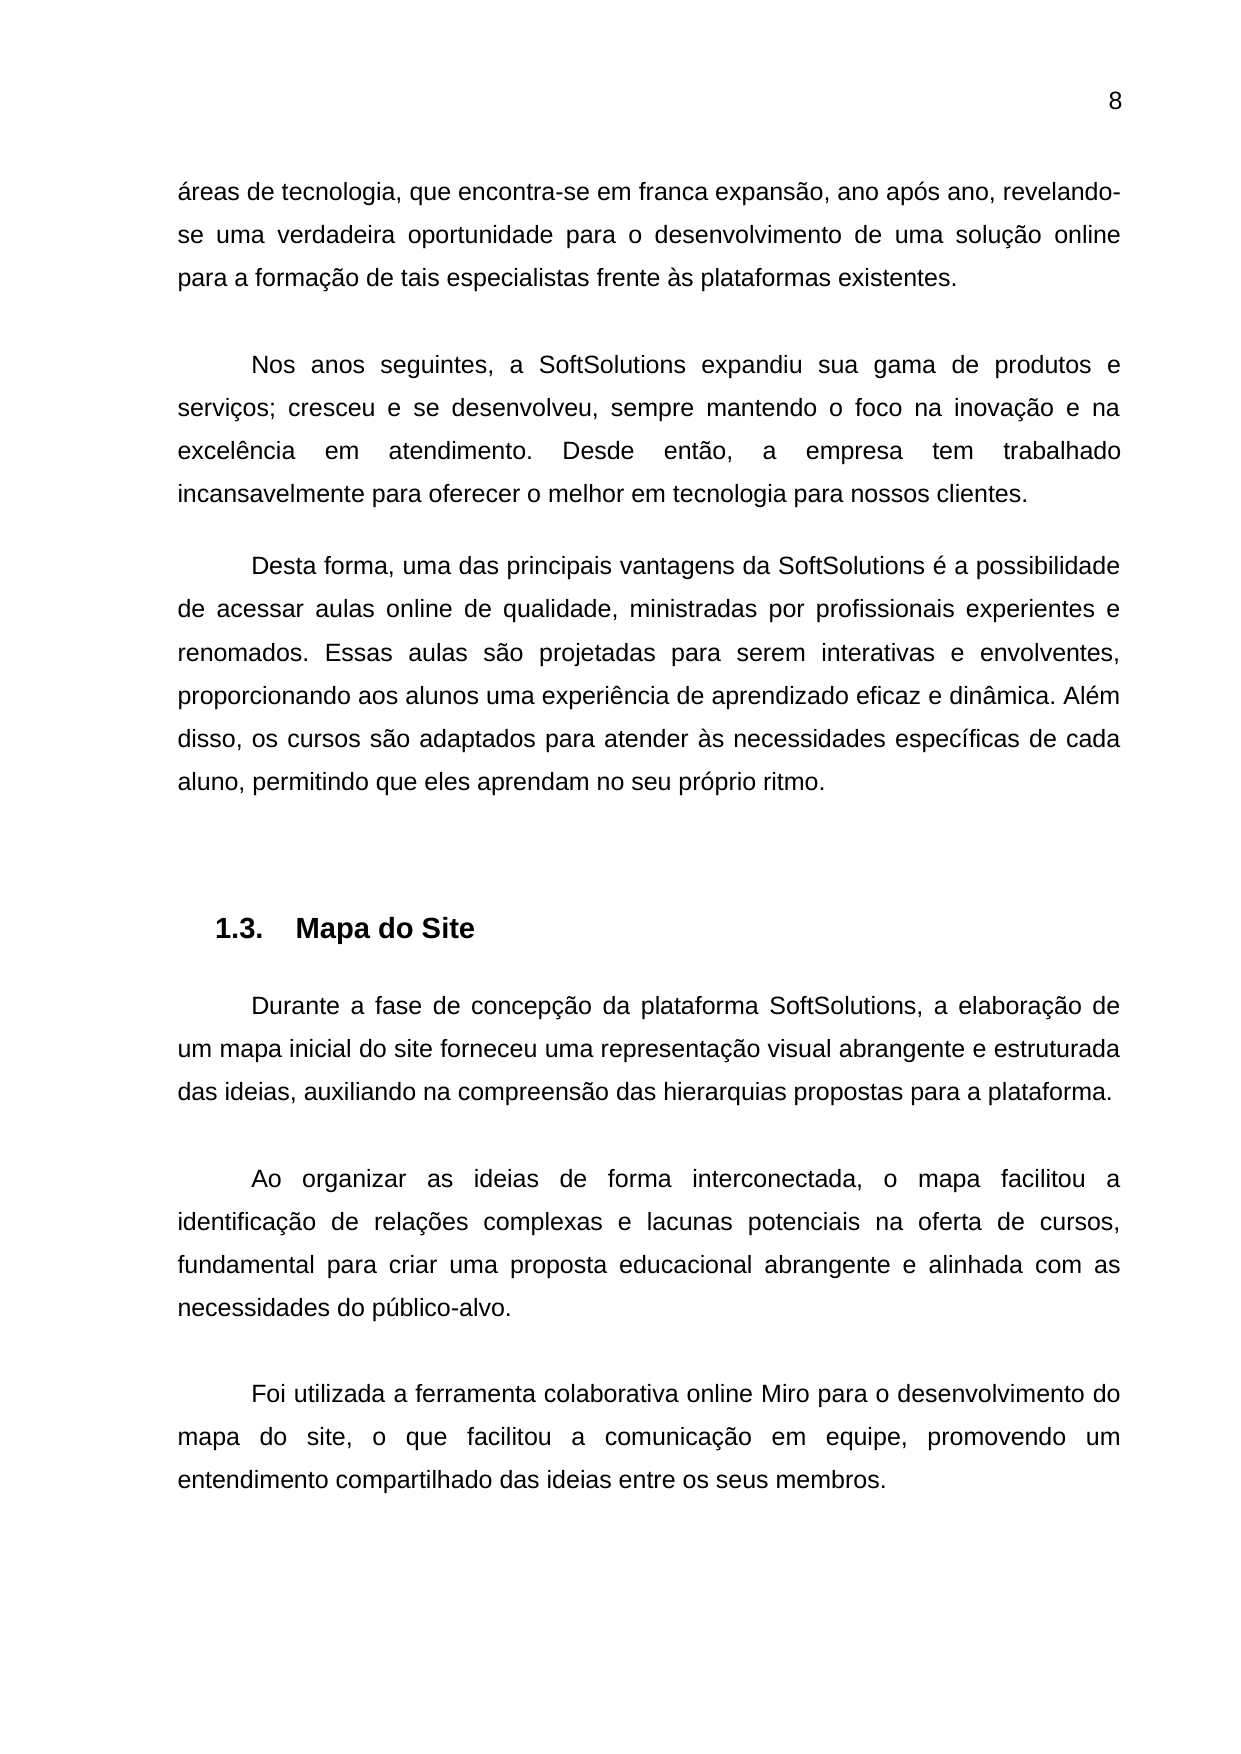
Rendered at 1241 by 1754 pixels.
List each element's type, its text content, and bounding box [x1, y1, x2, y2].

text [177, 177, 1122, 292]
list Ao organizar as ideias de forma interconectada, o mapa facilitou a identificação de relações complexas e lacunas potenciais na oferta de cursos, fundamental para criar uma proposta educacional abrangente e alinhada com as necessidades do público-alvo. [177, 1163, 1122, 1322]
text Desta forma, uma das principais vantagens da SoftSolutions é a possibilidade de acessar aulas online de qualidade, ministradas por profissionais experientes e renomados. Essas aulas são projetadas para serem interativas e envolventes, proporcionando aos alunos uma experiência de aprendizado eficaz e dinâmica. Além disso, os cursos são adaptados para atender às necessidades específicas de cada aluno, permitindo que eles aprendam no seu próprio ritmo. [177, 551, 1122, 796]
list Foi utilizada a ferramenta colaborativa online Miro para o desenvolvimento do mapa do site, o que facilitou a comunicação em equipe, promovendo um entendimento compartilhado das ideias entre os seus membros. [177, 1379, 1122, 1494]
text Nos anos seguintes, a SoftSolutions expandiu sua gama de produtos e serviços; cresceu e se desenvolveu, sempre mantendo o foco na inovação e na excelência em atendimento. Desde então, a empresa tem trabalhado incansavelmente para oferecer o melhor em tecnologia para nossos clientes.​ [177, 350, 1122, 508]
subtitle Mapa do Site [215, 912, 1122, 945]
list Durante a fase de concepção da plataforma SoftSolutions, a elaboração de um mapa inicial do site forneceu uma representação visual abrangente e estruturada das ideias, auxiliando na compreensão das hierarquias propostas para a plataforma. [177, 991, 1122, 1106]
